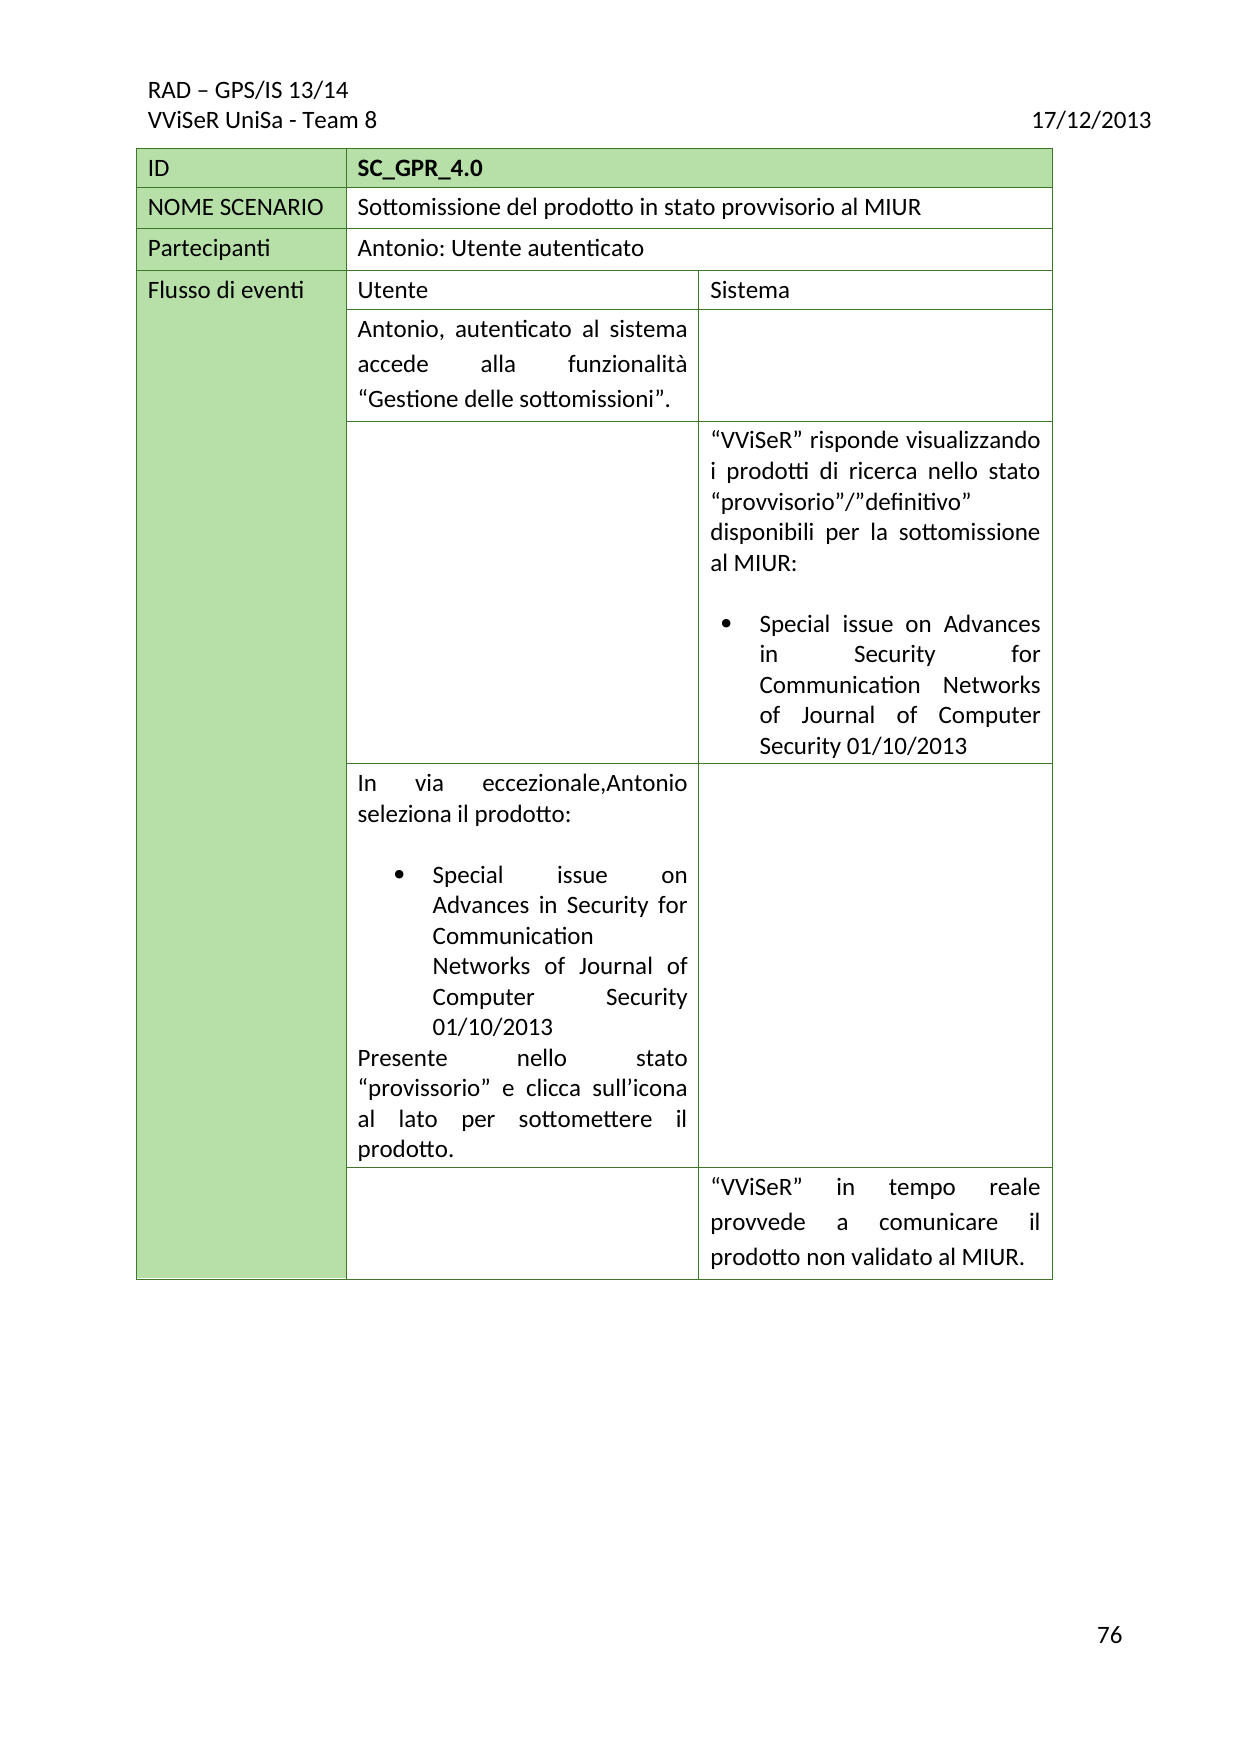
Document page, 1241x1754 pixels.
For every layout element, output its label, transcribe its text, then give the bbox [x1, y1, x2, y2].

table_cell Flusso di eventi [137, 271, 346, 1278]
table_cell Partecipanti [137, 229, 346, 270]
table_cell Antonio, autenticato al sistema accede alla funzionalità “Gestione delle sottomissioni”. [347, 310, 698, 421]
table_cell “VViSeR” risponde visualizzando i prodotti di ricerca nello stato “provvisorio”/”definitivo” disponibili per la sottomissione al MIUR: Special issue on Advances in Security for Communication Networks of Journal of Computer Security 01/10/2013 [699, 422, 1052, 763]
table_cell [347, 1168, 698, 1278]
table_cell [699, 310, 1052, 421]
table_cell Utente [347, 271, 698, 309]
table_cell “VViSeR” in tempo reale provvede a comunicare il prodotto non validato al MIUR. [699, 1168, 1052, 1278]
table_cell [699, 764, 1052, 1167]
table_cell [347, 422, 698, 763]
table_cell NOME SCENARIO [137, 188, 346, 228]
table_header SC_GPR_4.0 [347, 149, 1052, 187]
table_cell Sistema [699, 271, 1052, 309]
table_cell Antonio: Utente autenticato [347, 229, 1052, 270]
table_cell Sottomissione del prodotto in stato provvisorio al MIUR [347, 188, 1052, 228]
table_header ID [137, 149, 346, 187]
table_cell In via eccezionale,Antonio seleziona il prodotto: Special issue on Advances in Security for Communication Networks of Journal of Computer Security 01/10/2013 Presente nello stato “provissorio” e clicca sull’icona al lato per sottomettere il prodotto. [347, 764, 698, 1167]
